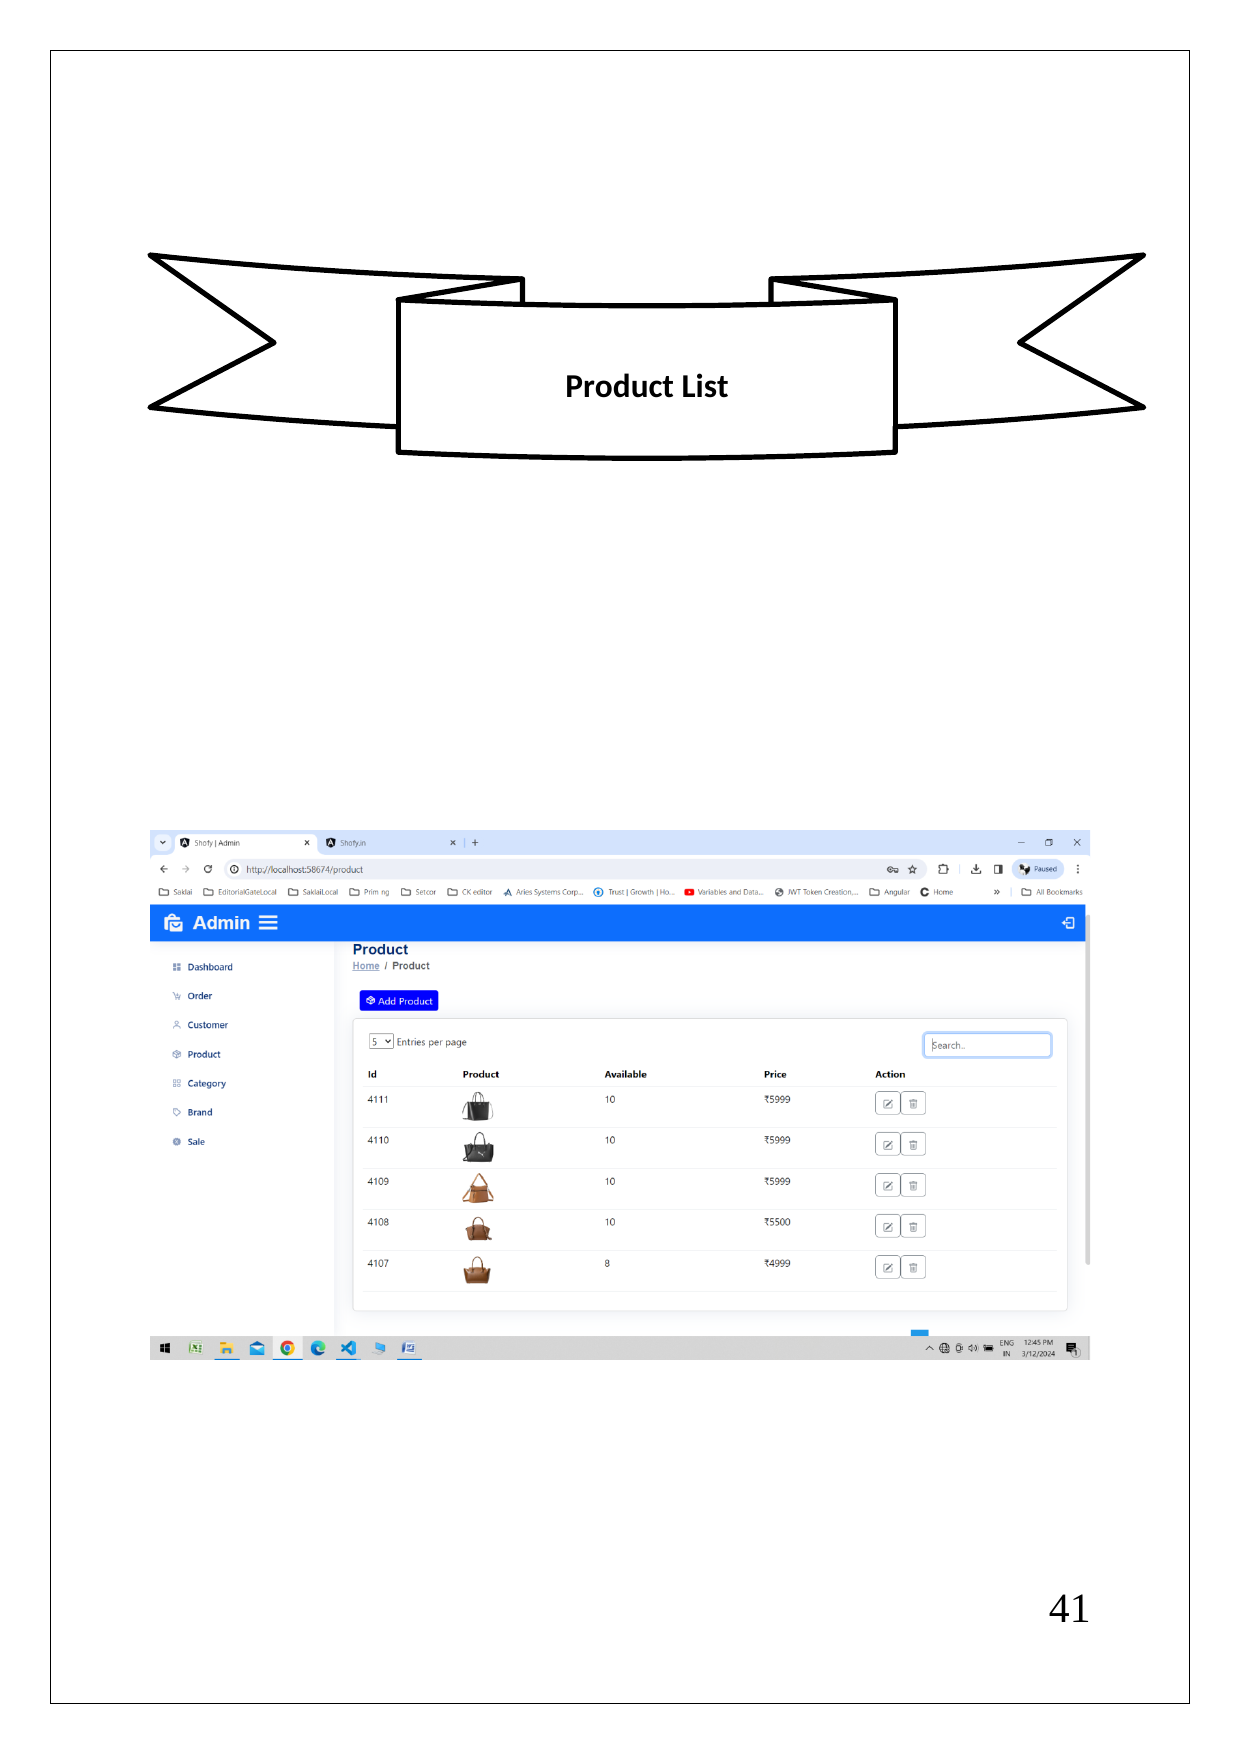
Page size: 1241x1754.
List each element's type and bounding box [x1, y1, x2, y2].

picture [150, 830, 1091, 1360]
